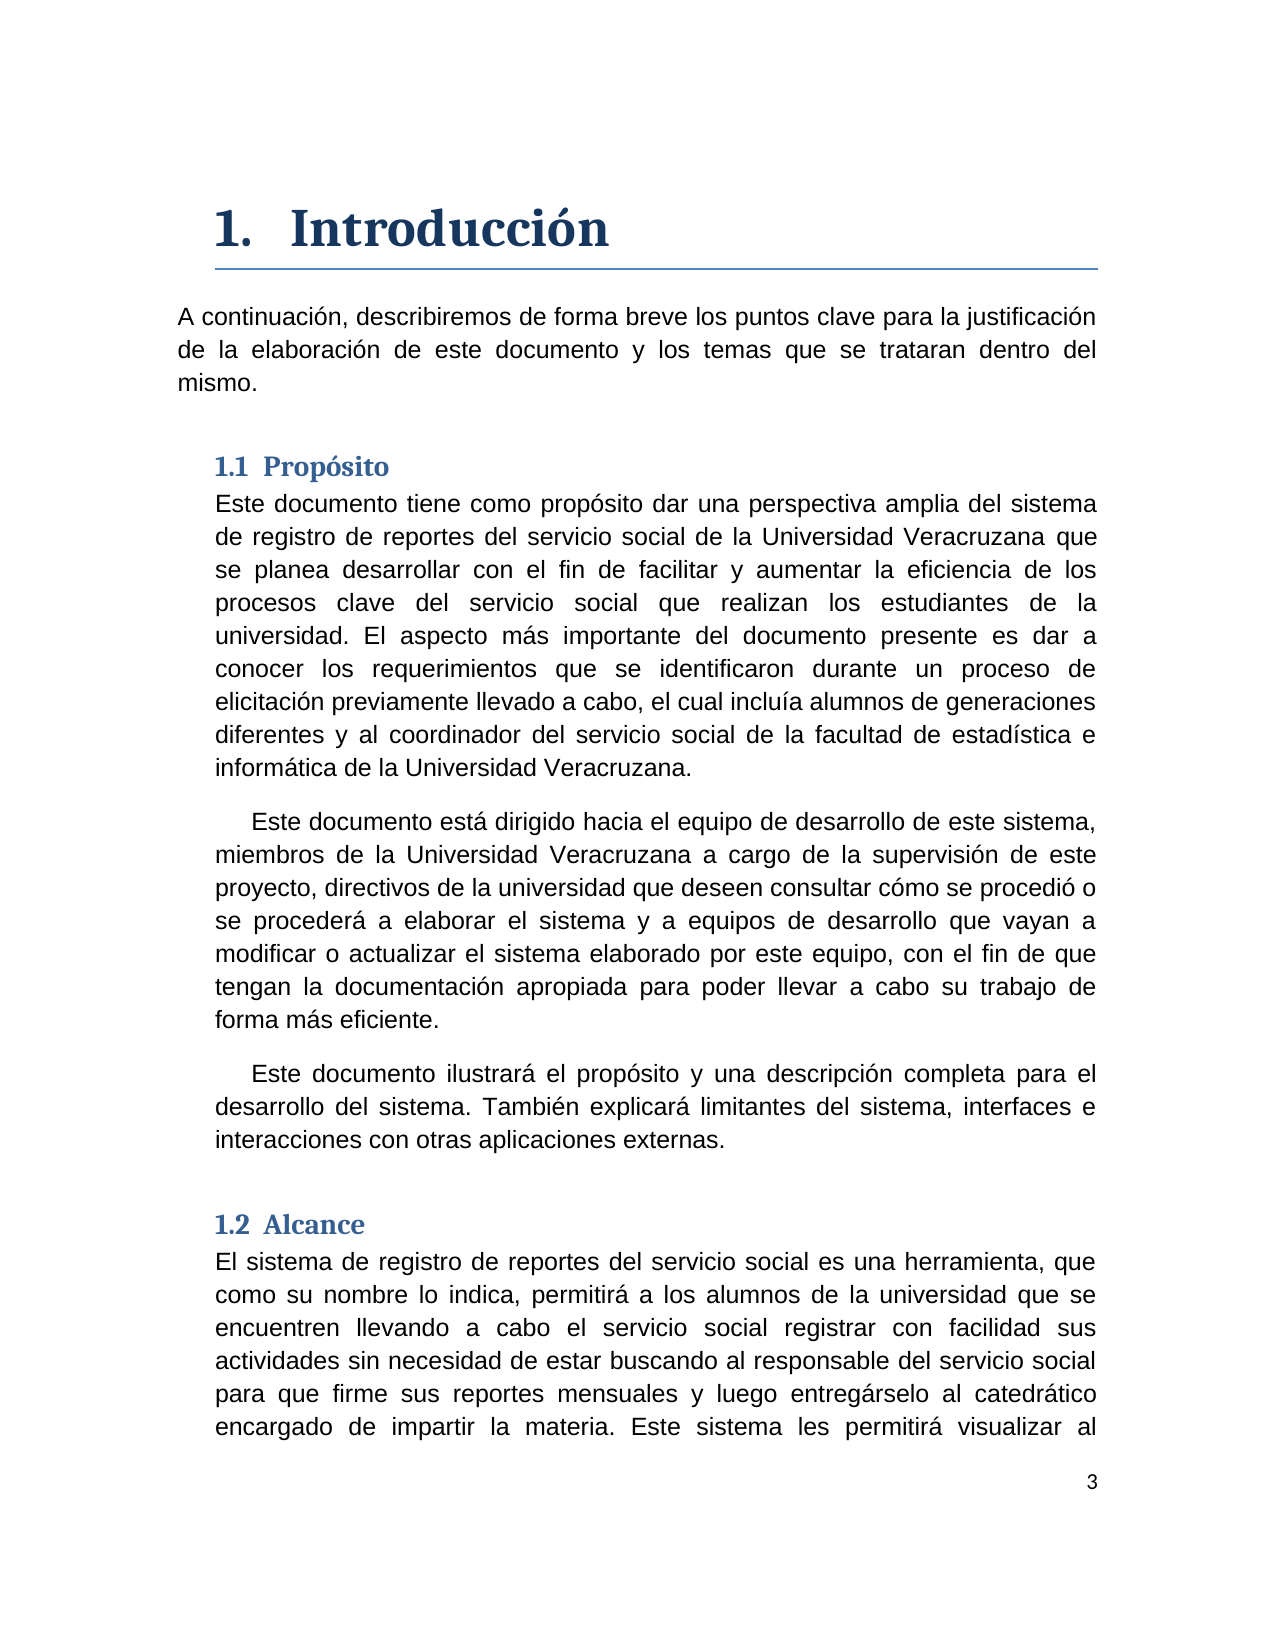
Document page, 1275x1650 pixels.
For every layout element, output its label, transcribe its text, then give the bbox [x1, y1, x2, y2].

text Este documento está dirigido hacia el equipo de desarrollo de este sistema, miembros de la Universidad Veracruzana a cargo de la supervisión de este proyecto, directivos de la universidad que deseen consultar cómo se procedió o se procederá a elaborar el sistema y a equipos de desarrollo que vayan a modificar o actualizar el sistema elaborado por este equipo, con el fin de que tengan la documentación apropiada para poder llevar a cabo su trabajo de forma más eficiente. [215, 807, 1098, 1034]
subtitle Alcance [215, 1208, 1098, 1242]
text Este documento ilustrará el propósito y una descripción completa para el desarrollo del sistema. También explicará limitantes del sistema, interfaces e interacciones con otras aplicaciones externas. [215, 1059, 1098, 1154]
text A continuación, describiremos de forma breve los puntos clave para la justificación de la elaboración de este documento y los temas que se trataran dentro del mismo. [177, 302, 1098, 396]
title Introducción [215, 198, 1098, 268]
text Este documento tiene como propósito dar una perspectiva amplia del sistema de registro de reportes del servicio social de la Universidad Veracruzana que se planea desarrollar con el fin de facilitar y aumentar la eficiencia de los procesos clave del servicio social que realizan los estudiantes de la universidad. El aspecto más importante del documento presente es dar a conocer los requerimientos que se identificaron durante un proceso de elicitación previamente llevado a cabo, el cual incluía alumnos de generaciones diferentes y al coordinador del servicio social de la facultad de estadística e informática de la Universidad Veracruzana. [215, 489, 1098, 782]
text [215, 1247, 1098, 1441]
subtitle Propósito [215, 451, 1098, 484]
